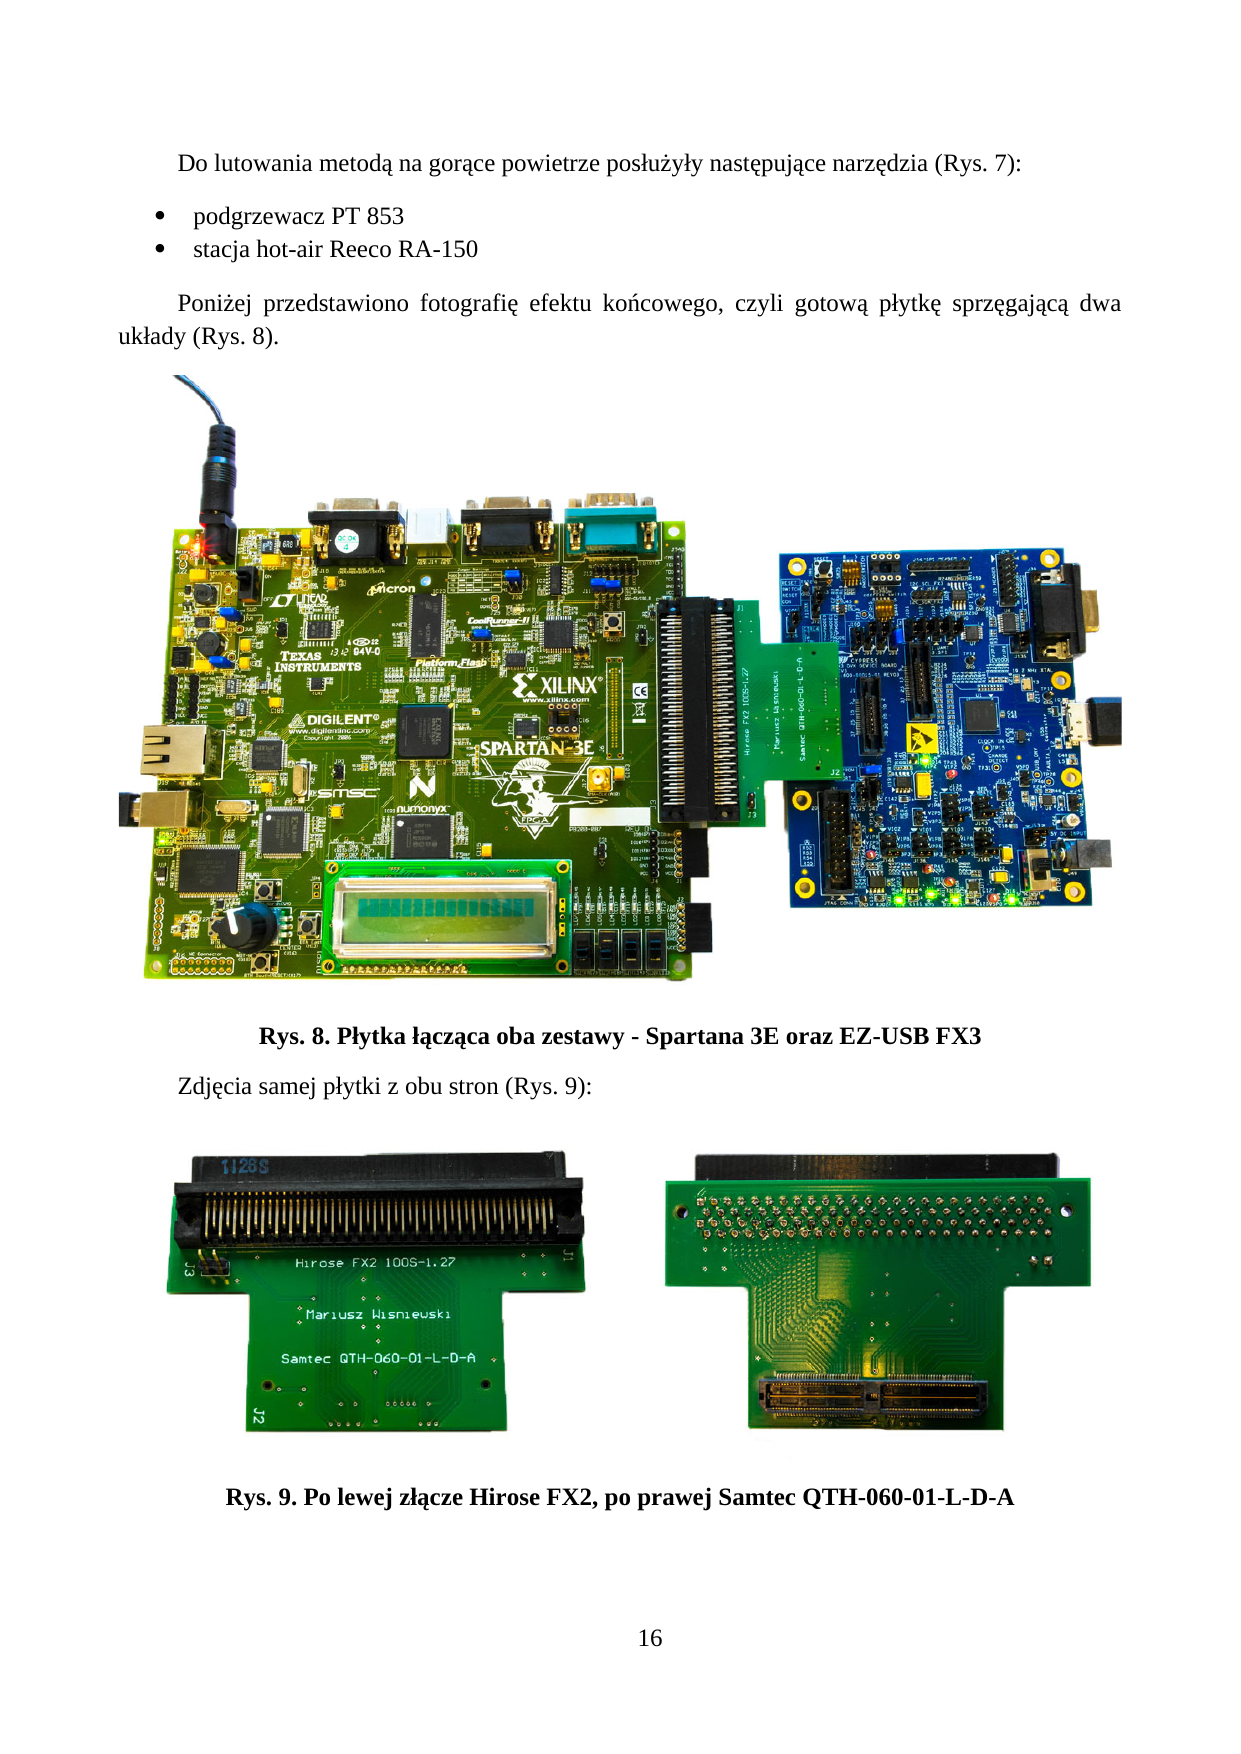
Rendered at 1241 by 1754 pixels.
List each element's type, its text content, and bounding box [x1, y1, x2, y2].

picture [118, 1124, 1128, 1462]
text Do lutowania metodą na gorące powietrze posłużyły następujące narzędzia (Rys. 7): [118, 148, 1122, 176]
text Zdjęcia samej płytki z obu stron (Rys. 9): [118, 1071, 1122, 1100]
list podgrzewacz PT 853 [156, 201, 1122, 230]
picture [118, 375, 1122, 1001]
text Poniżej przedstawiono fotografię efektu końcowego, czyli gotową płytkę sprzęgającą dwa układy (Rys. 8). [118, 288, 1122, 350]
list stacja hot-air Reeco RA-150 [156, 234, 1122, 263]
